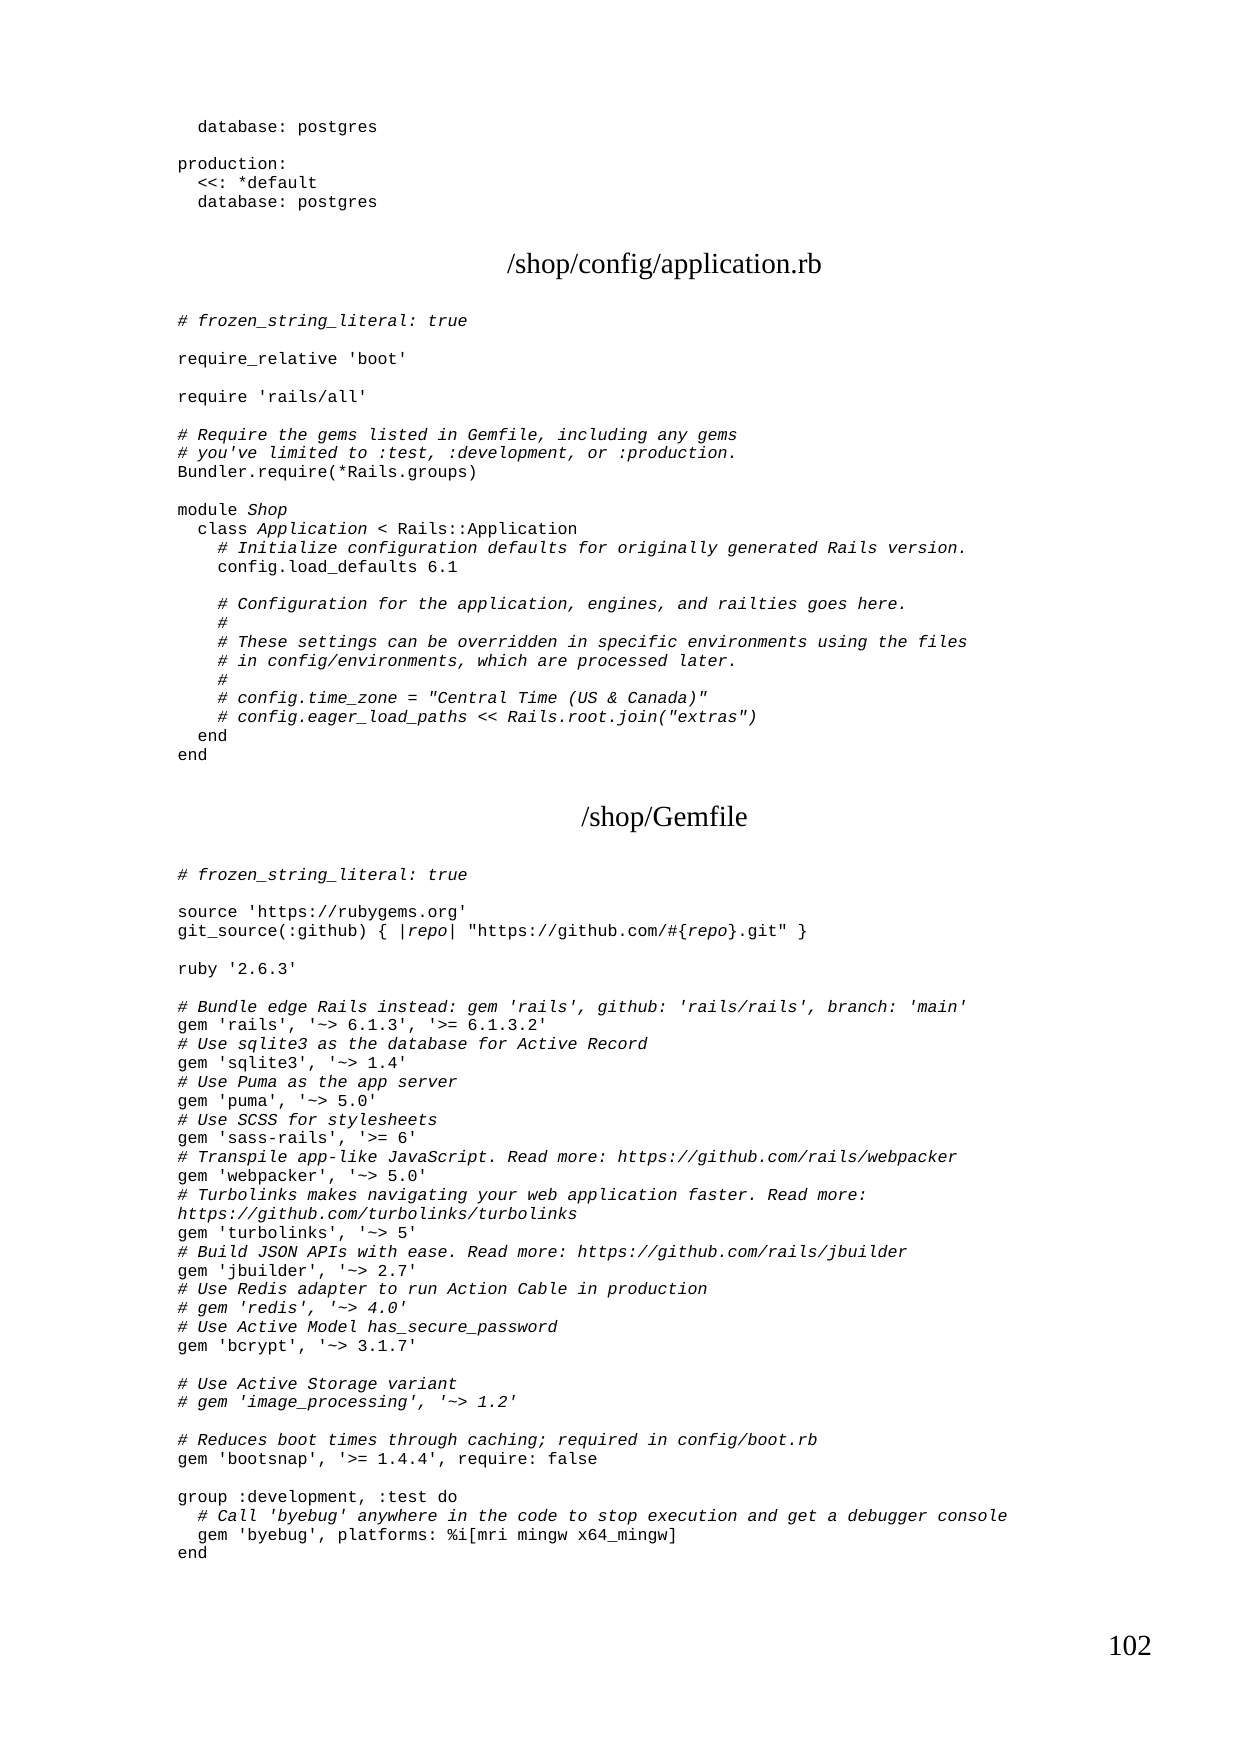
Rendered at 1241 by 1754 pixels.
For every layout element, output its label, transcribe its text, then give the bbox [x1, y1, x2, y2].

text # frozen_string_literal: true require_relative 'boot' require 'rails/all' # Require the gems listed in Gemfile, including any gems # you've limited to :test, :development, or :production. Bundler.require(*Rails.groups) module Shop class Application < Rails::Application # Initialize configuration defaults for originally generated Rails version. config.load_defaults 6.1 # Configuration for the application, engines, and railties goes here. # # These settings can be overridden in specific environments using the files # in config/environments, which are processed later. # # config.time_zone = "Central Time (US & Canada)" # config.eager_load_paths << Rails.root.join("extras") end end [177, 313, 1152, 766]
text /shop/config/application.rb [177, 246, 1152, 279]
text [177, 118, 1152, 212]
text /shop/Gemfile [177, 799, 1152, 833]
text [177, 866, 1152, 1583]
